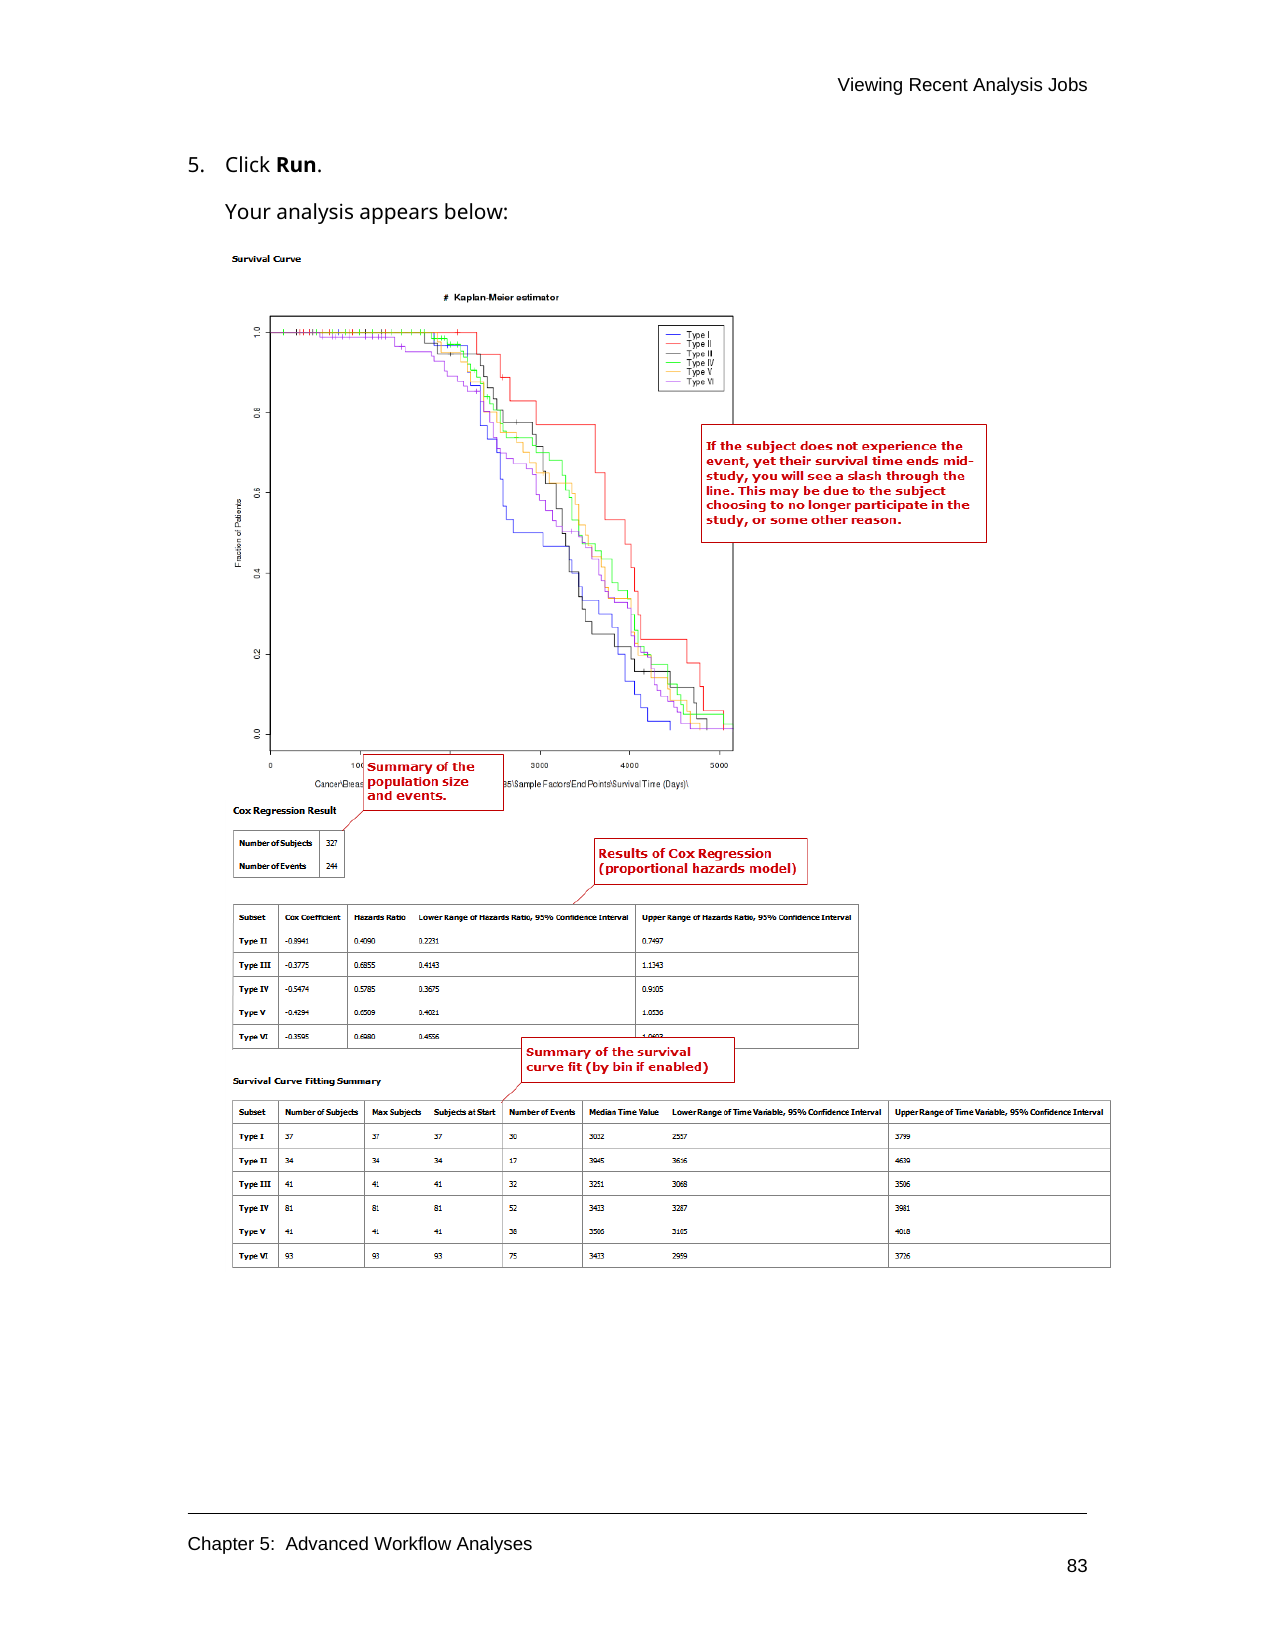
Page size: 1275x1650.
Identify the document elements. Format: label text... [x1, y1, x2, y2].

list Your analysis appears below: [225, 197, 1087, 226]
list Click Run. [187, 150, 1087, 178]
picture [225, 244, 1125, 1272]
